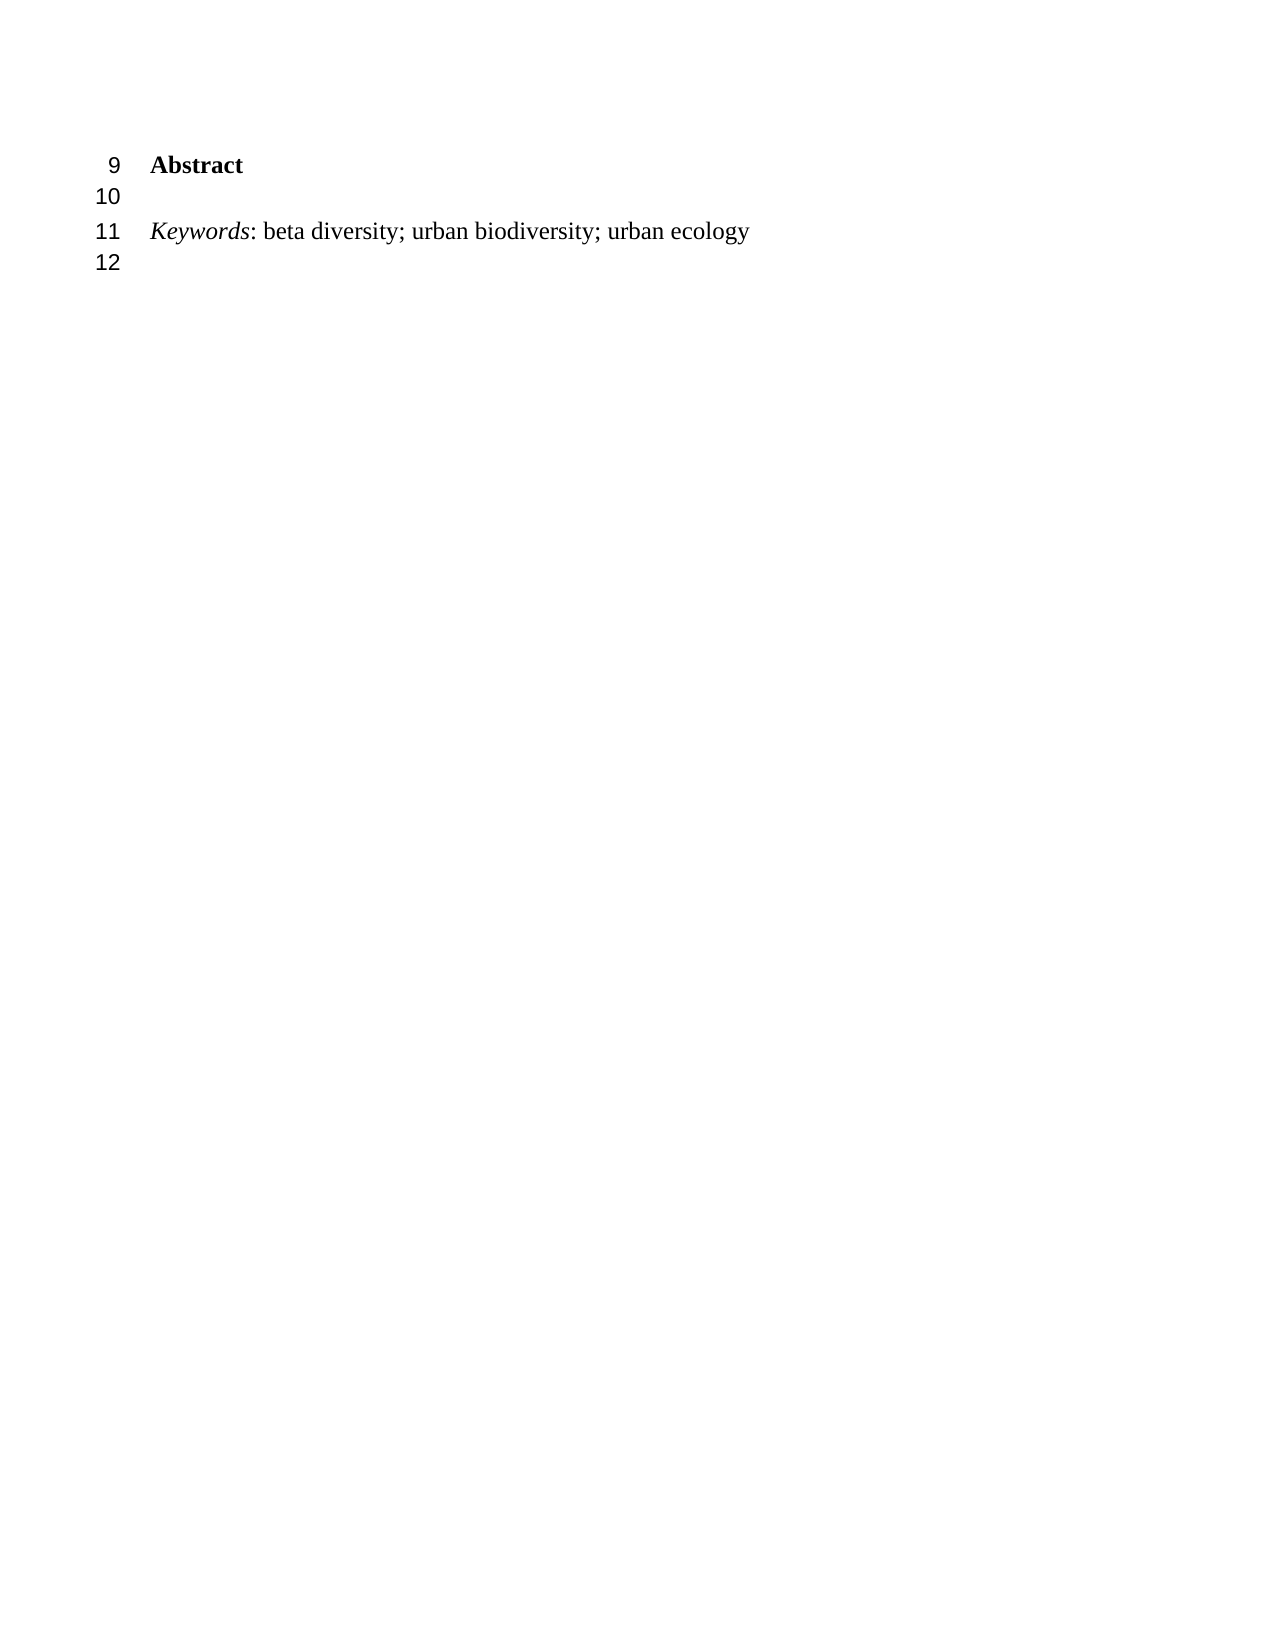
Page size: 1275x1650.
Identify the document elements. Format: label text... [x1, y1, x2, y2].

text Keywords: beta diversity; urban biodiversity; urban ecology [150, 216, 1125, 245]
text Abstract [150, 150, 1125, 179]
